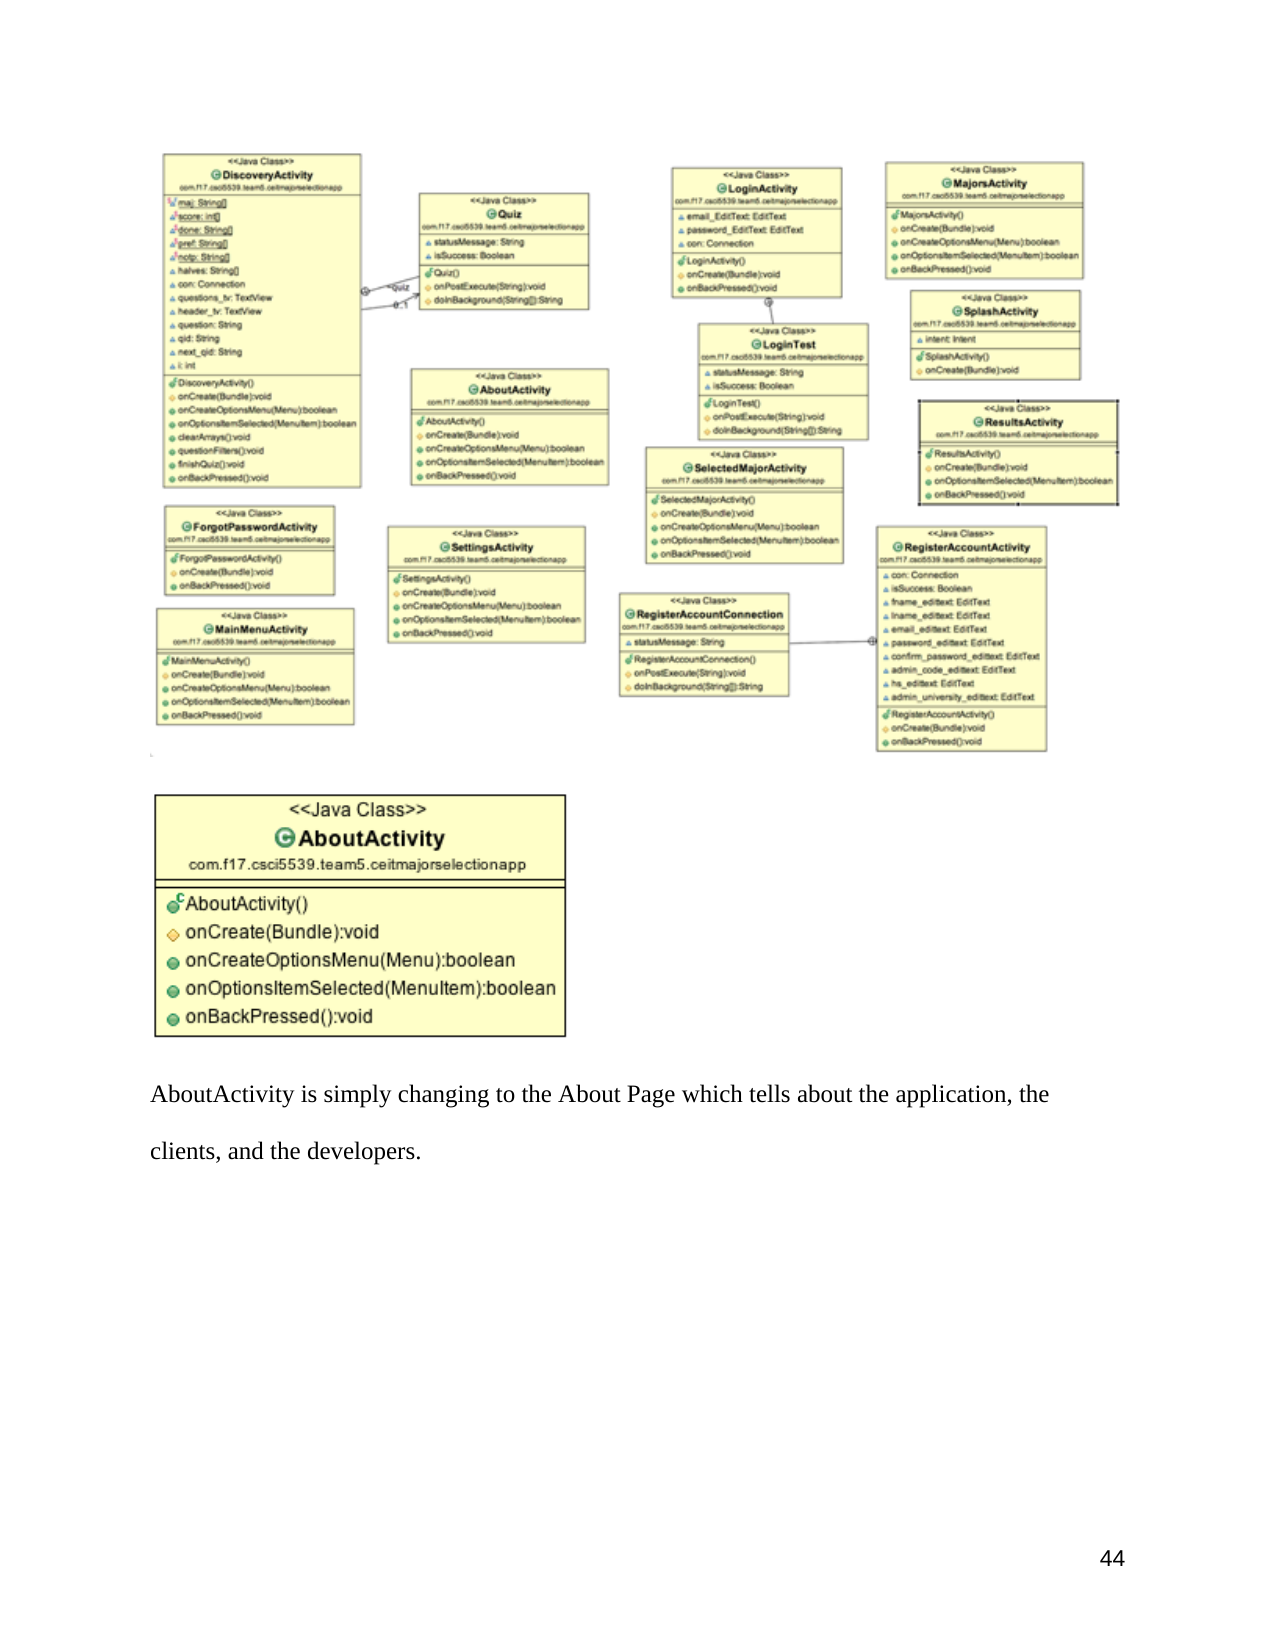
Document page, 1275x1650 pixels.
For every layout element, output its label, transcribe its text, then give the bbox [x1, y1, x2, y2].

text AboutActivity is simply changing to the About Page which tells about the application, the clients, and the developers. [150, 1079, 1125, 1165]
picture [150, 150, 1125, 757]
picture [150, 790, 571, 1042]
